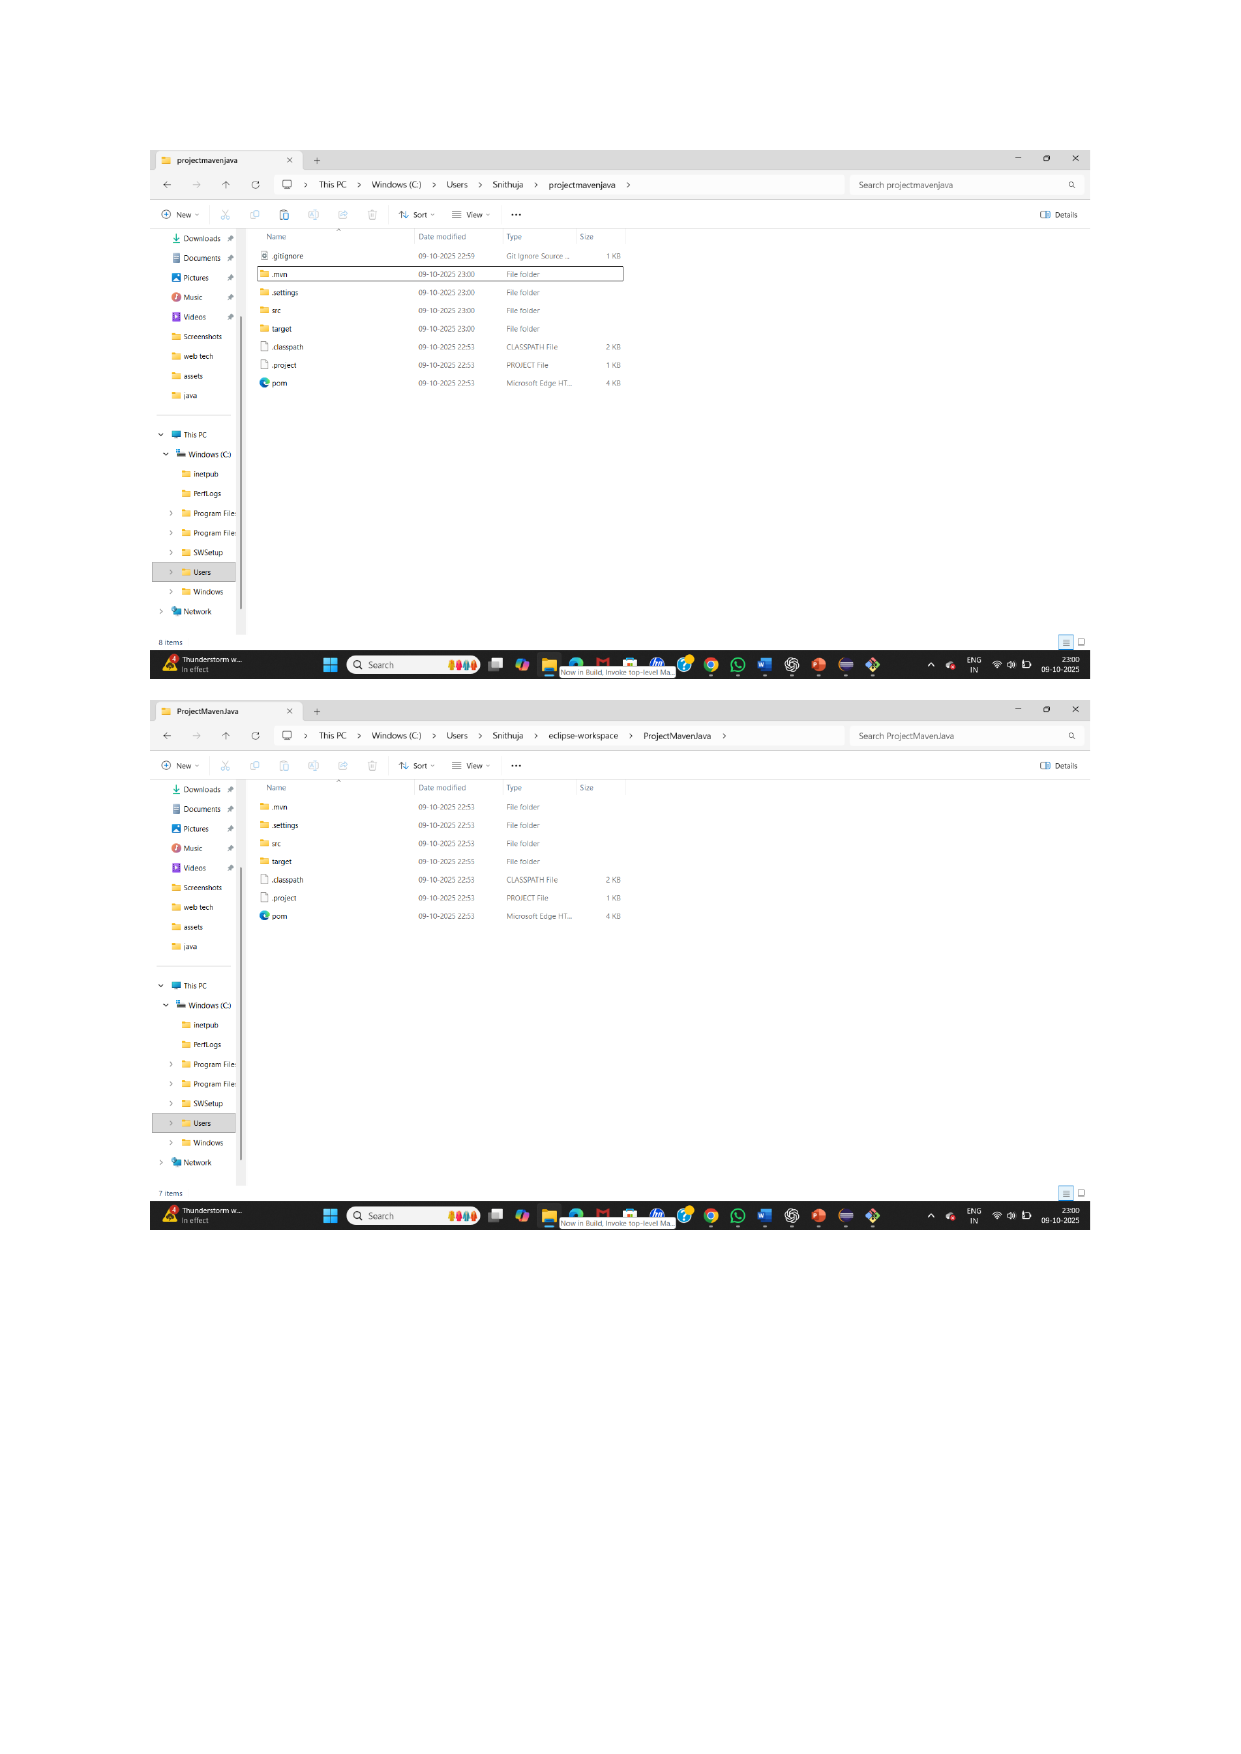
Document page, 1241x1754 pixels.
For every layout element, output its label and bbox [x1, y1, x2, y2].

picture [150, 150, 1091, 679]
picture [150, 700, 1091, 1230]
